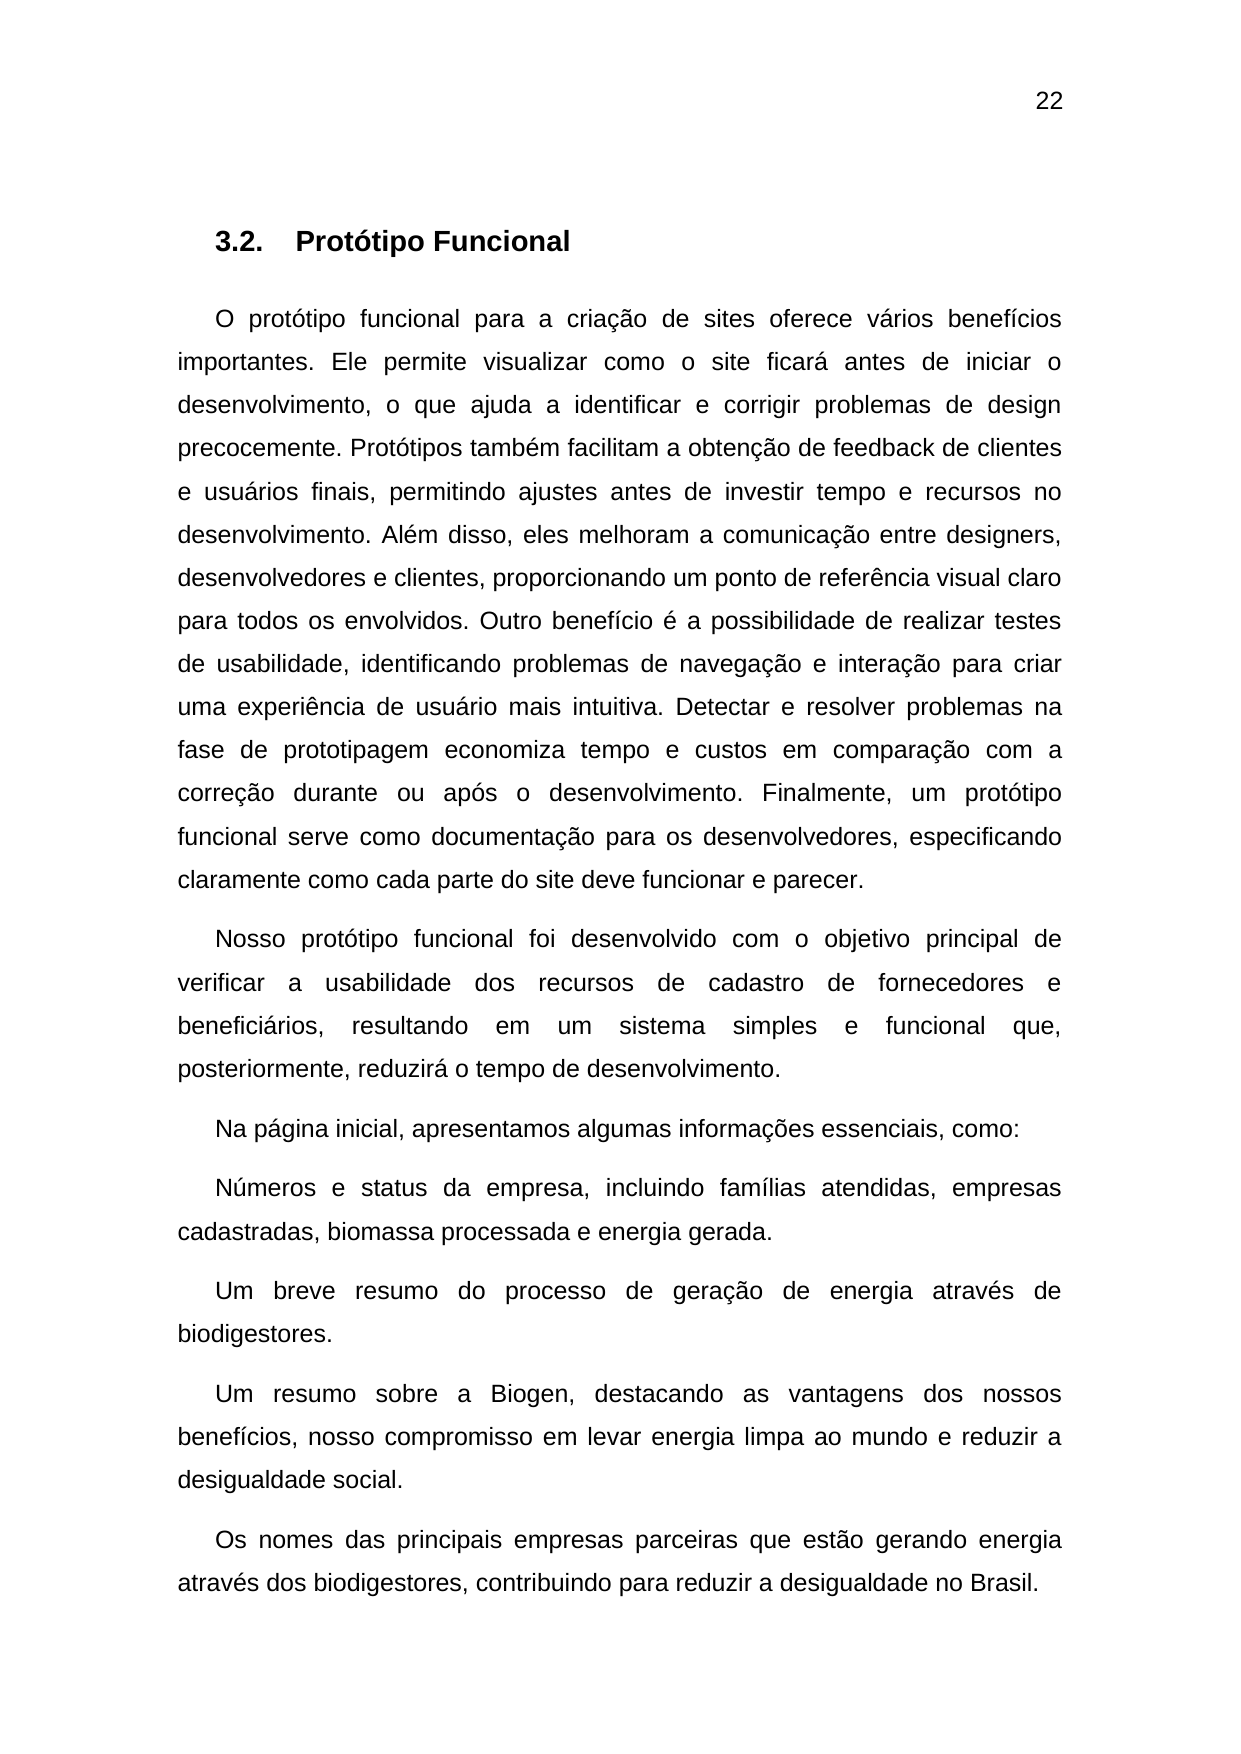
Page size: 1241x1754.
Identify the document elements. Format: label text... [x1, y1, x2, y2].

text Nosso protótipo funcional foi desenvolvido com o objetivo principal de verificar a usabilidade dos recursos de cadastro de fornecedores e beneficiários, resultando em um sistema simples e funcional que, posteriormente, reduzirá o tempo de desenvolvimento. [177, 924, 1063, 1082]
text Um breve resumo do processo de geração de energia através de biodigestores. [177, 1276, 1063, 1348]
subtitle Protótipo Funcional [215, 224, 1063, 258]
text Na página inicial, apresentamos algumas informações essenciais, como: [177, 1113, 1063, 1142]
text Um resumo sobre a Biogen, destacando as vantagens dos nossos benefícios, nosso compromisso em levar energia limpa ao mundo e reduzir a desigualdade social. [177, 1379, 1063, 1494]
text Números e status da empresa, incluindo famílias atendidas, empresas cadastradas, biomassa processada e energia gerada. [177, 1173, 1063, 1245]
text O protótipo funcional para a criação de sites oferece vários benefícios importantes. Ele permite visualizar como o site ficará antes de iniciar o desenvolvimento, o que ajuda a identificar e corrigir problemas de design precocemente. Protótipos também facilitam a obtenção de feedback de clientes e usuários finais, permitindo ajustes antes de investir tempo e recursos no desenvolvimento. Além disso, eles melhoram a comunicação entre designers, desenvolvedores e clientes, proporcionando um ponto de referência visual claro para todos os envolvidos. Outro benefício é a possibilidade de realizar testes de usabilidade, identificando problemas de navegação e interação para criar uma experiência de usuário mais intuitiva. Detectar e resolver problemas na fase de prototipagem economiza tempo e custos em comparação com a correção durante ou após o desenvolvimento. Finalmente, um protótipo funcional serve como documentação para os desenvolvedores, especificando claramente como cada parte do site deve funcionar e parecer. [177, 304, 1063, 893]
text Os nomes das principais empresas parceiras que estão gerando energia através dos biodigestores, contribuindo para reduzir a desigualdade no Brasil. [177, 1525, 1063, 1597]
